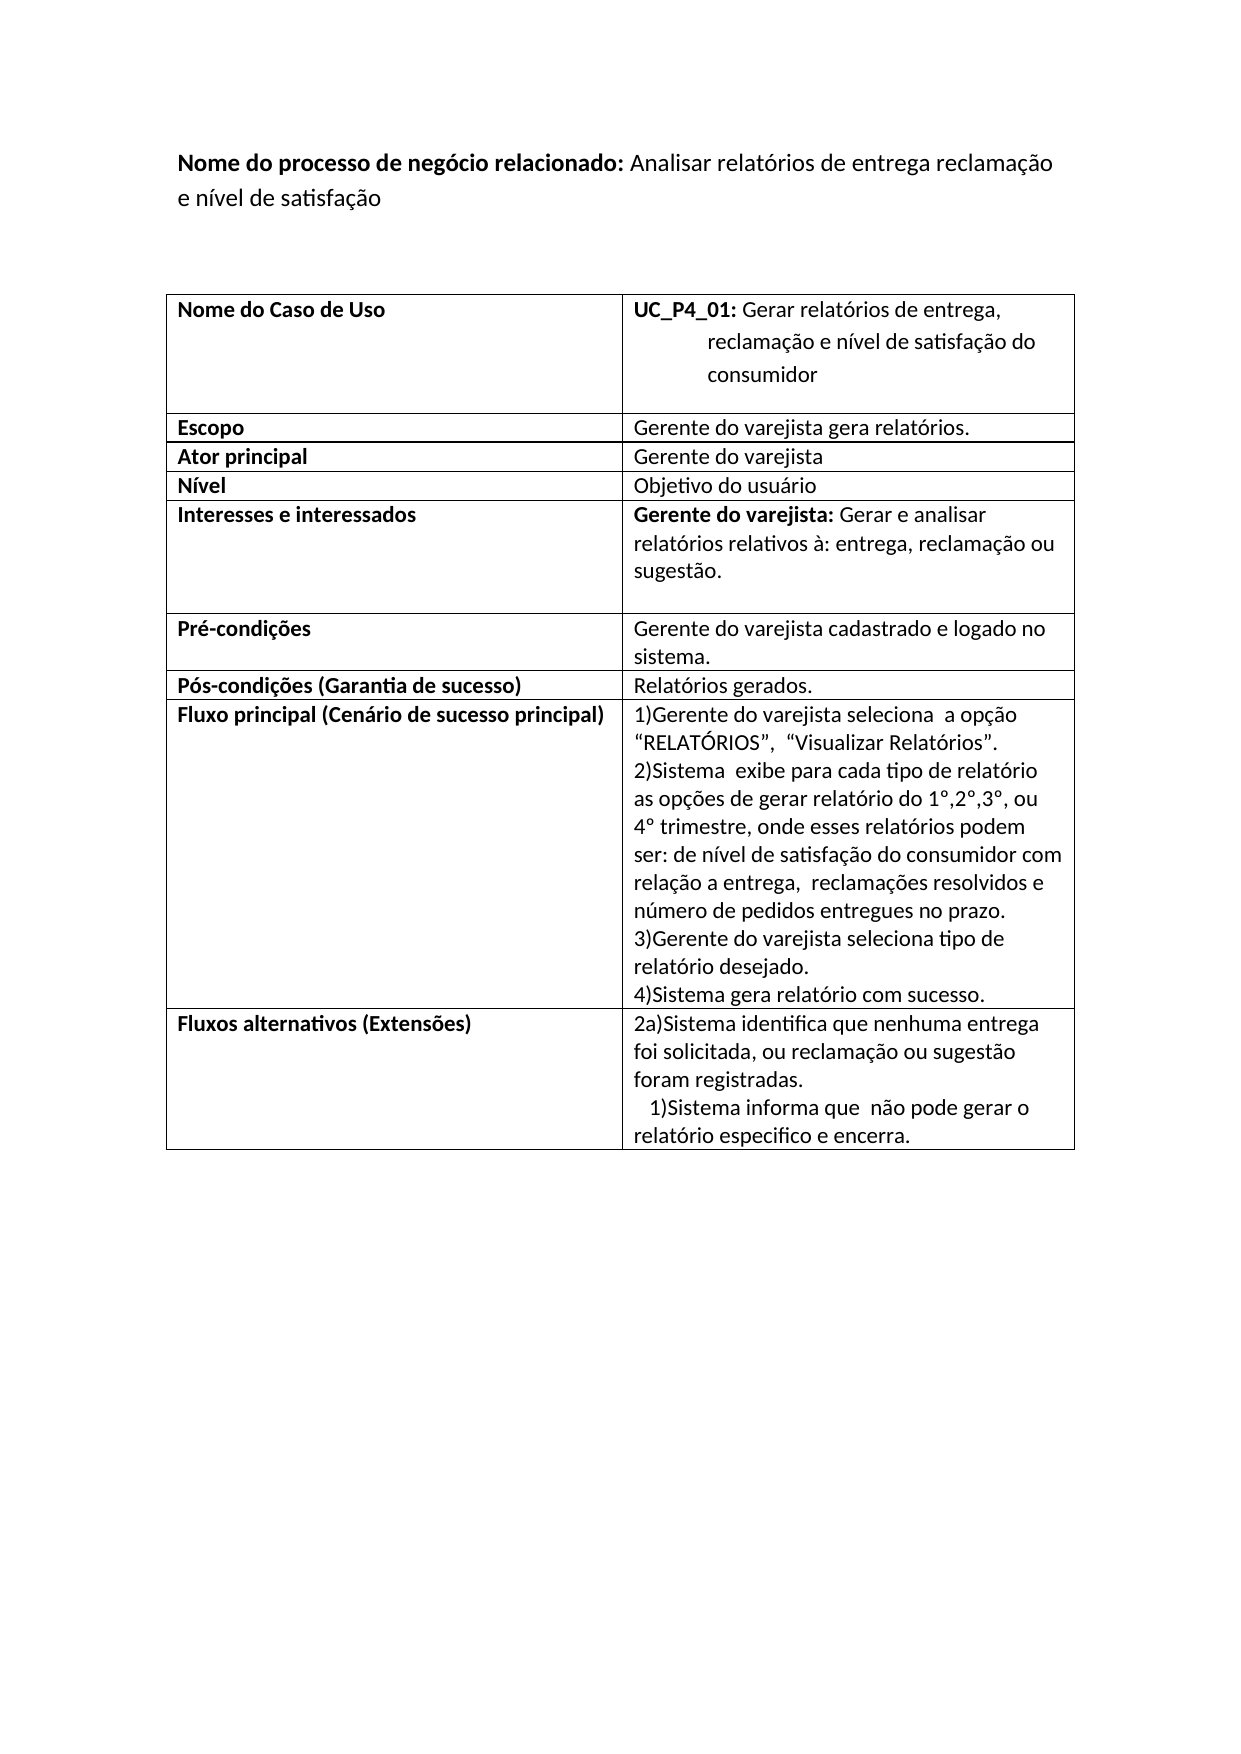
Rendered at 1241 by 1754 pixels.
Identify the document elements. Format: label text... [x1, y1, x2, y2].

table_cell Gerente do varejista cadastrado e logado no sistema. [623, 614, 1074, 670]
table_cell Fluxos alternativos (Extensões) [167, 1009, 622, 1149]
table_cell Interesses e interessados [167, 501, 622, 613]
table_cell Gerente do varejista gera relatórios. [623, 414, 1074, 441]
table_cell Escopo [167, 414, 622, 441]
table_cell Fluxo principal (Cenário de sucesso principal) [167, 700, 622, 1008]
table_cell Gerente do varejista: Gerar e analisar relatórios relativos à: entrega, reclamação ou sugestão. [623, 501, 1074, 613]
table_cell Relatórios gerados. [623, 671, 1074, 699]
table_cell Pós-condições (Garantia de sucesso) [167, 671, 622, 699]
table_cell 2a)Sistema identifica que nenhuma entrega foi solicitada, ou reclamação ou sugestão foram registradas. 1)Sistema informa que não pode gerar o relatório especifico e encerra. [623, 1009, 1074, 1149]
table_cell Objetivo do usuário [623, 472, 1074, 499]
table_header UC_P4_01: Gerar relatórios de entrega, reclamação e nível de satisfação do consumidor [623, 295, 1074, 412]
text Nome do processo de negócio relacionado: Analisar relatórios de entrega reclamação e nível de satisfação [177, 148, 1063, 213]
table_cell Pré-condições [167, 614, 622, 670]
table_cell 1)Gerente do varejista seleciona a opção “RELATÓRIOS”, “Visualizar Relatórios”. 2)Sistema exibe para cada tipo de relatório as opções de gerar relatório do 1º,2º,3º, ou 4º trimestre, onde esses relatórios podem ser: de nível de satisfação do consumidor com relação a entrega, reclamações resolvidos e número de pedidos entregues no prazo. 3)Gerente do varejista seleciona tipo de relatório desejado. 4)Sistema gera relatório com sucesso. [623, 700, 1074, 1008]
table_cell Gerente do varejista [623, 443, 1074, 471]
table_cell Nível [167, 472, 622, 499]
table_cell Ator principal [167, 443, 622, 471]
table_header Nome do Caso de Uso [167, 295, 622, 412]
